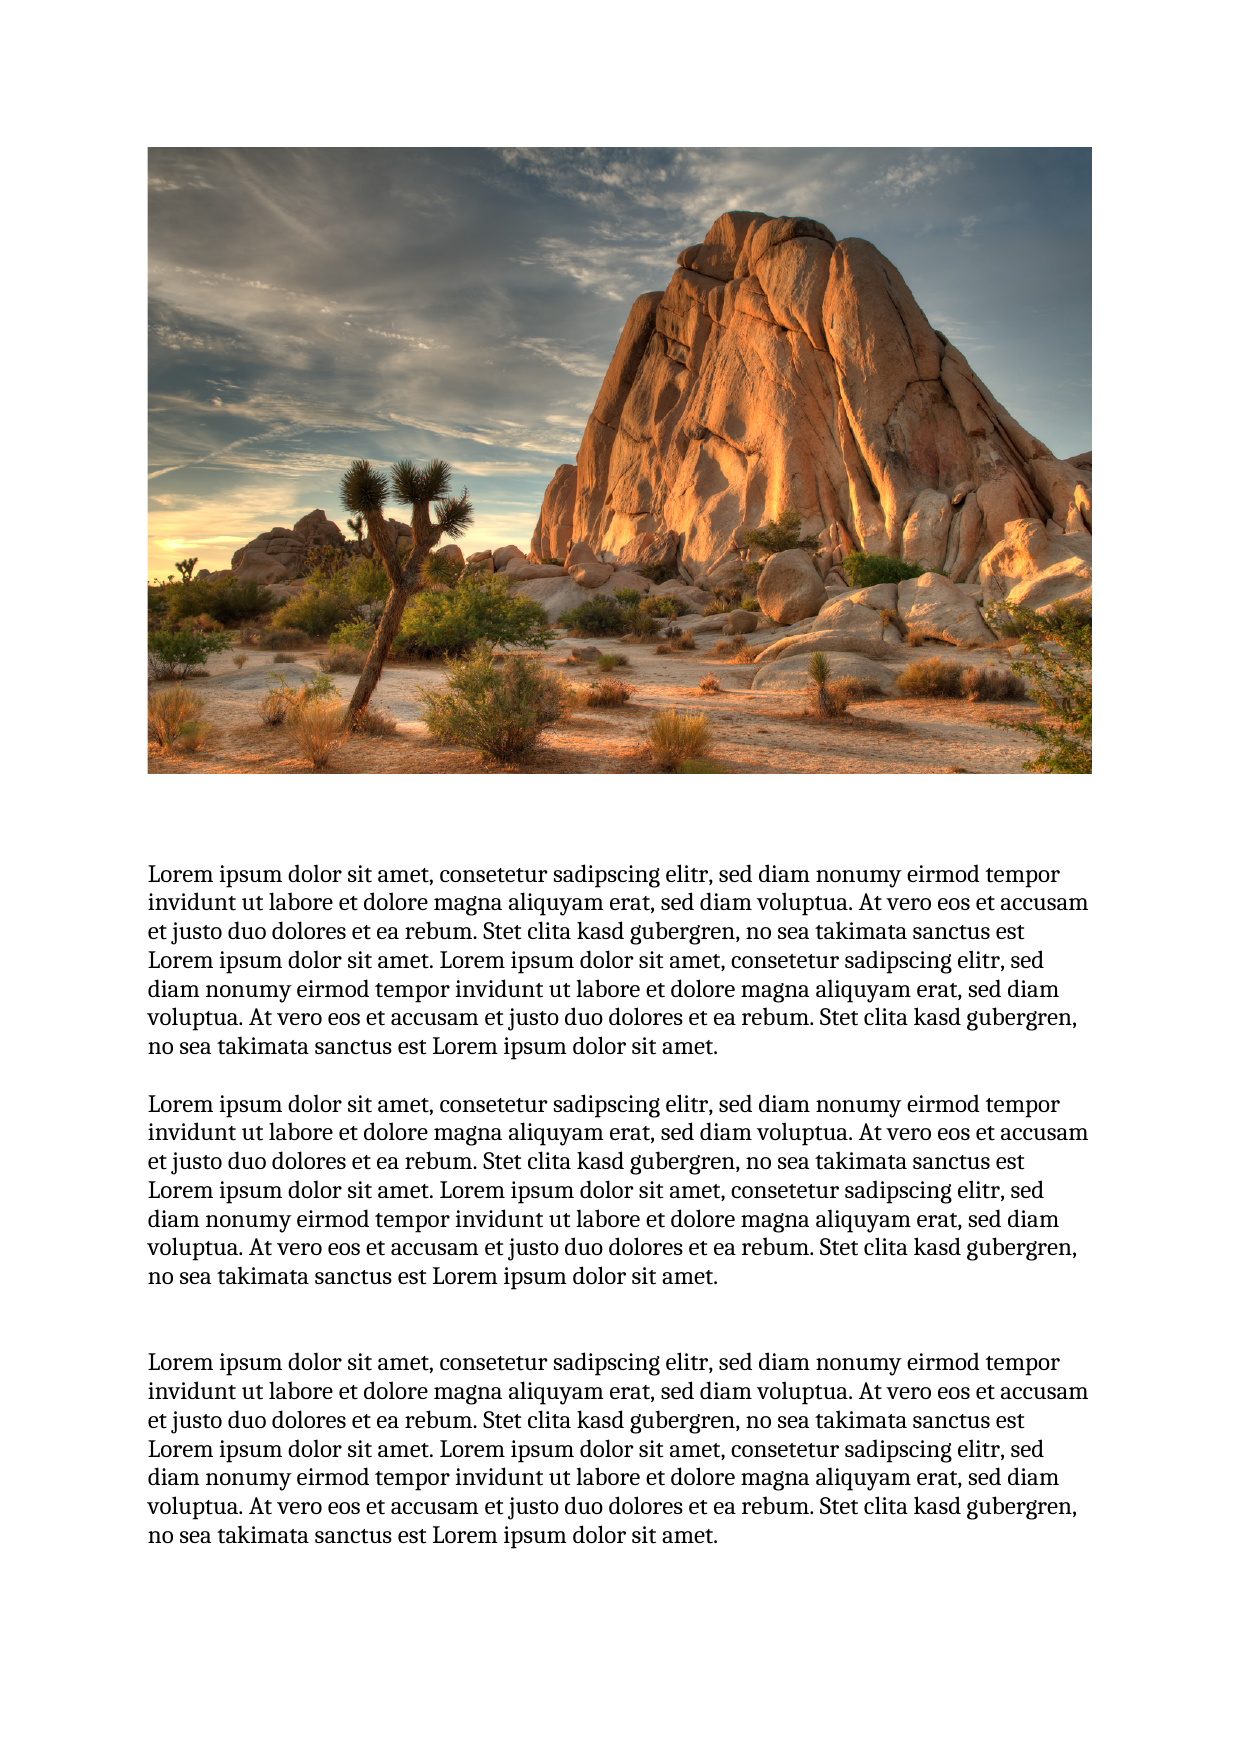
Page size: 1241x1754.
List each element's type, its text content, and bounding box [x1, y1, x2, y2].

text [148, 1348, 1093, 1549]
picture [147, 147, 1092, 774]
